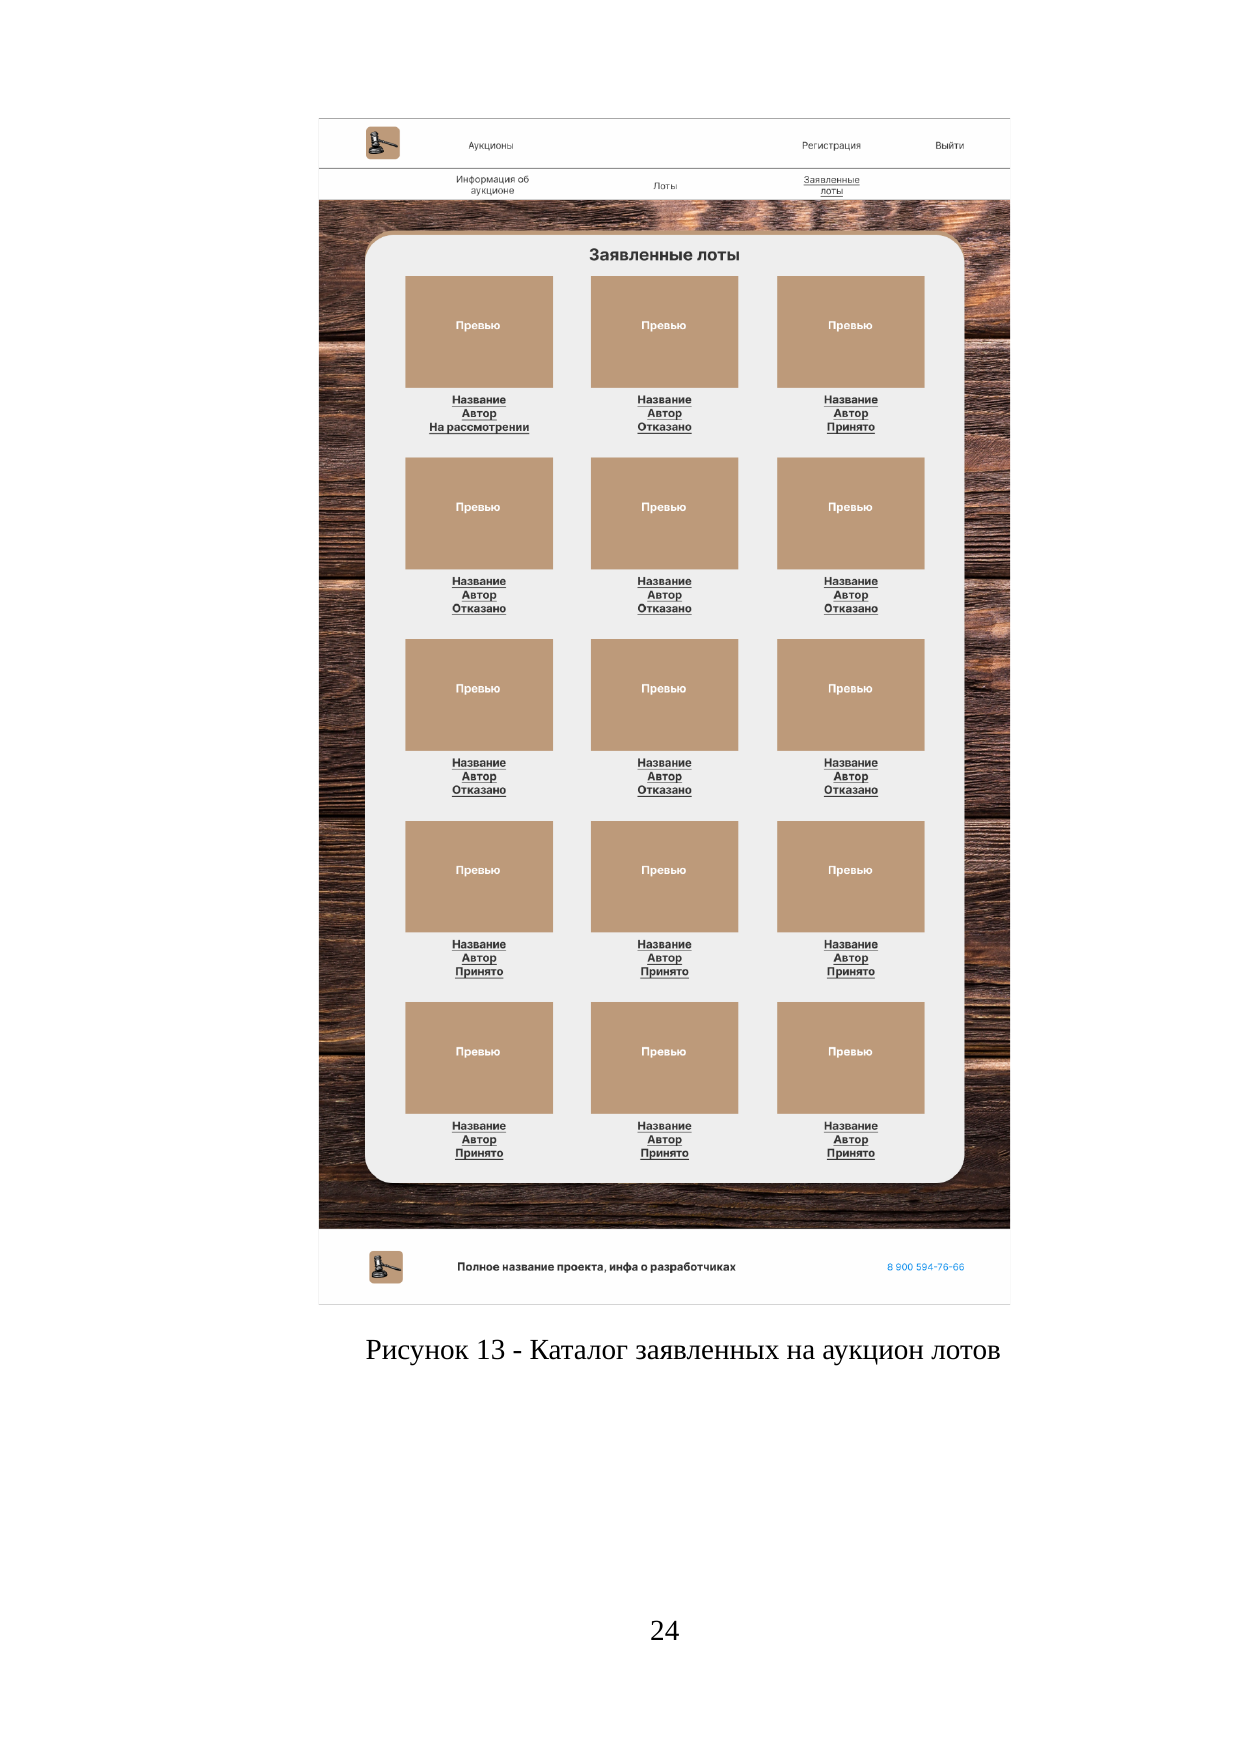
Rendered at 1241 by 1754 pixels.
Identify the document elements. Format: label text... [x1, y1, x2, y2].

text Каталог заявленных на аукцион лотов [215, 1332, 1152, 1366]
picture [318, 118, 1011, 1305]
